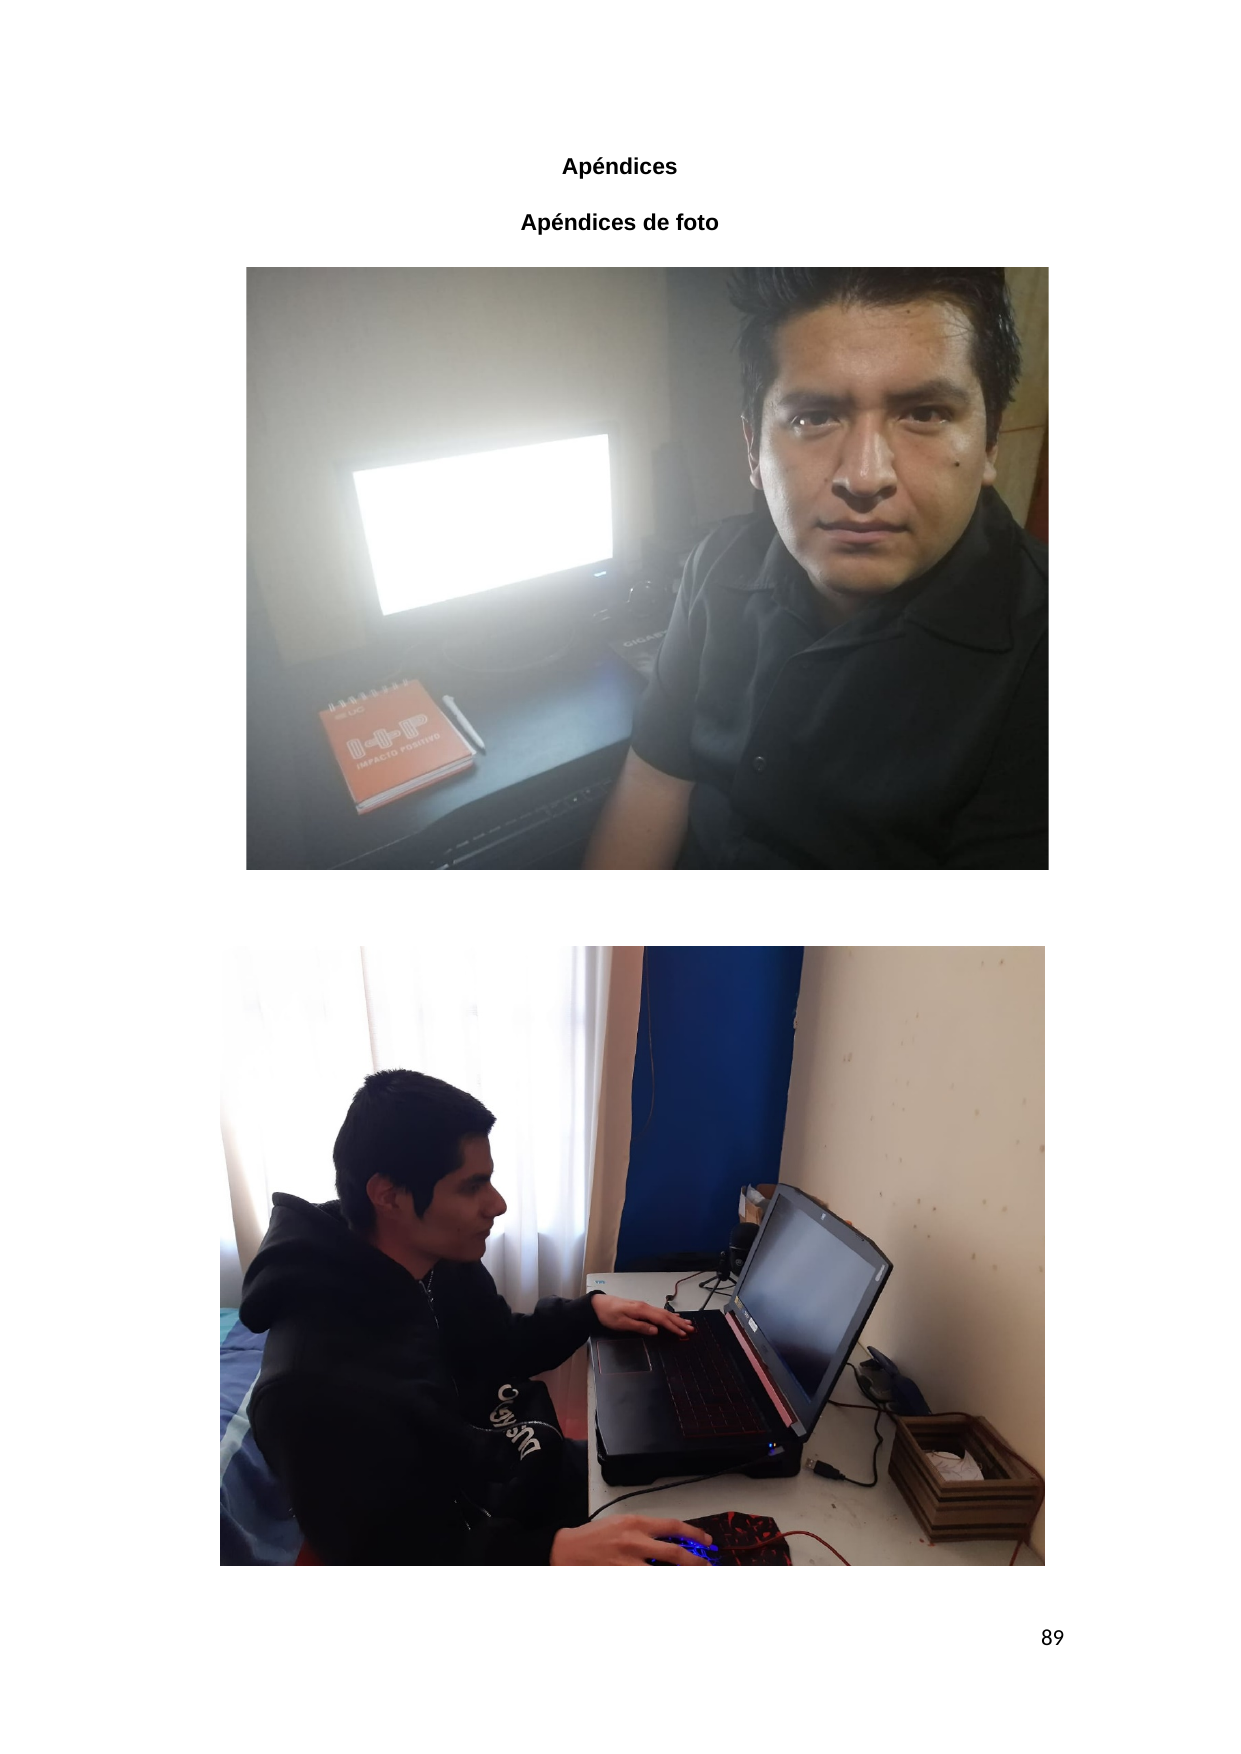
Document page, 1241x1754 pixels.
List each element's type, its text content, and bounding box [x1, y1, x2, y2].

subtitle Apéndices de foto [176, 208, 1063, 235]
picture [246, 267, 1049, 870]
picture [220, 946, 1045, 1566]
subtitle Apéndices [176, 153, 1063, 179]
